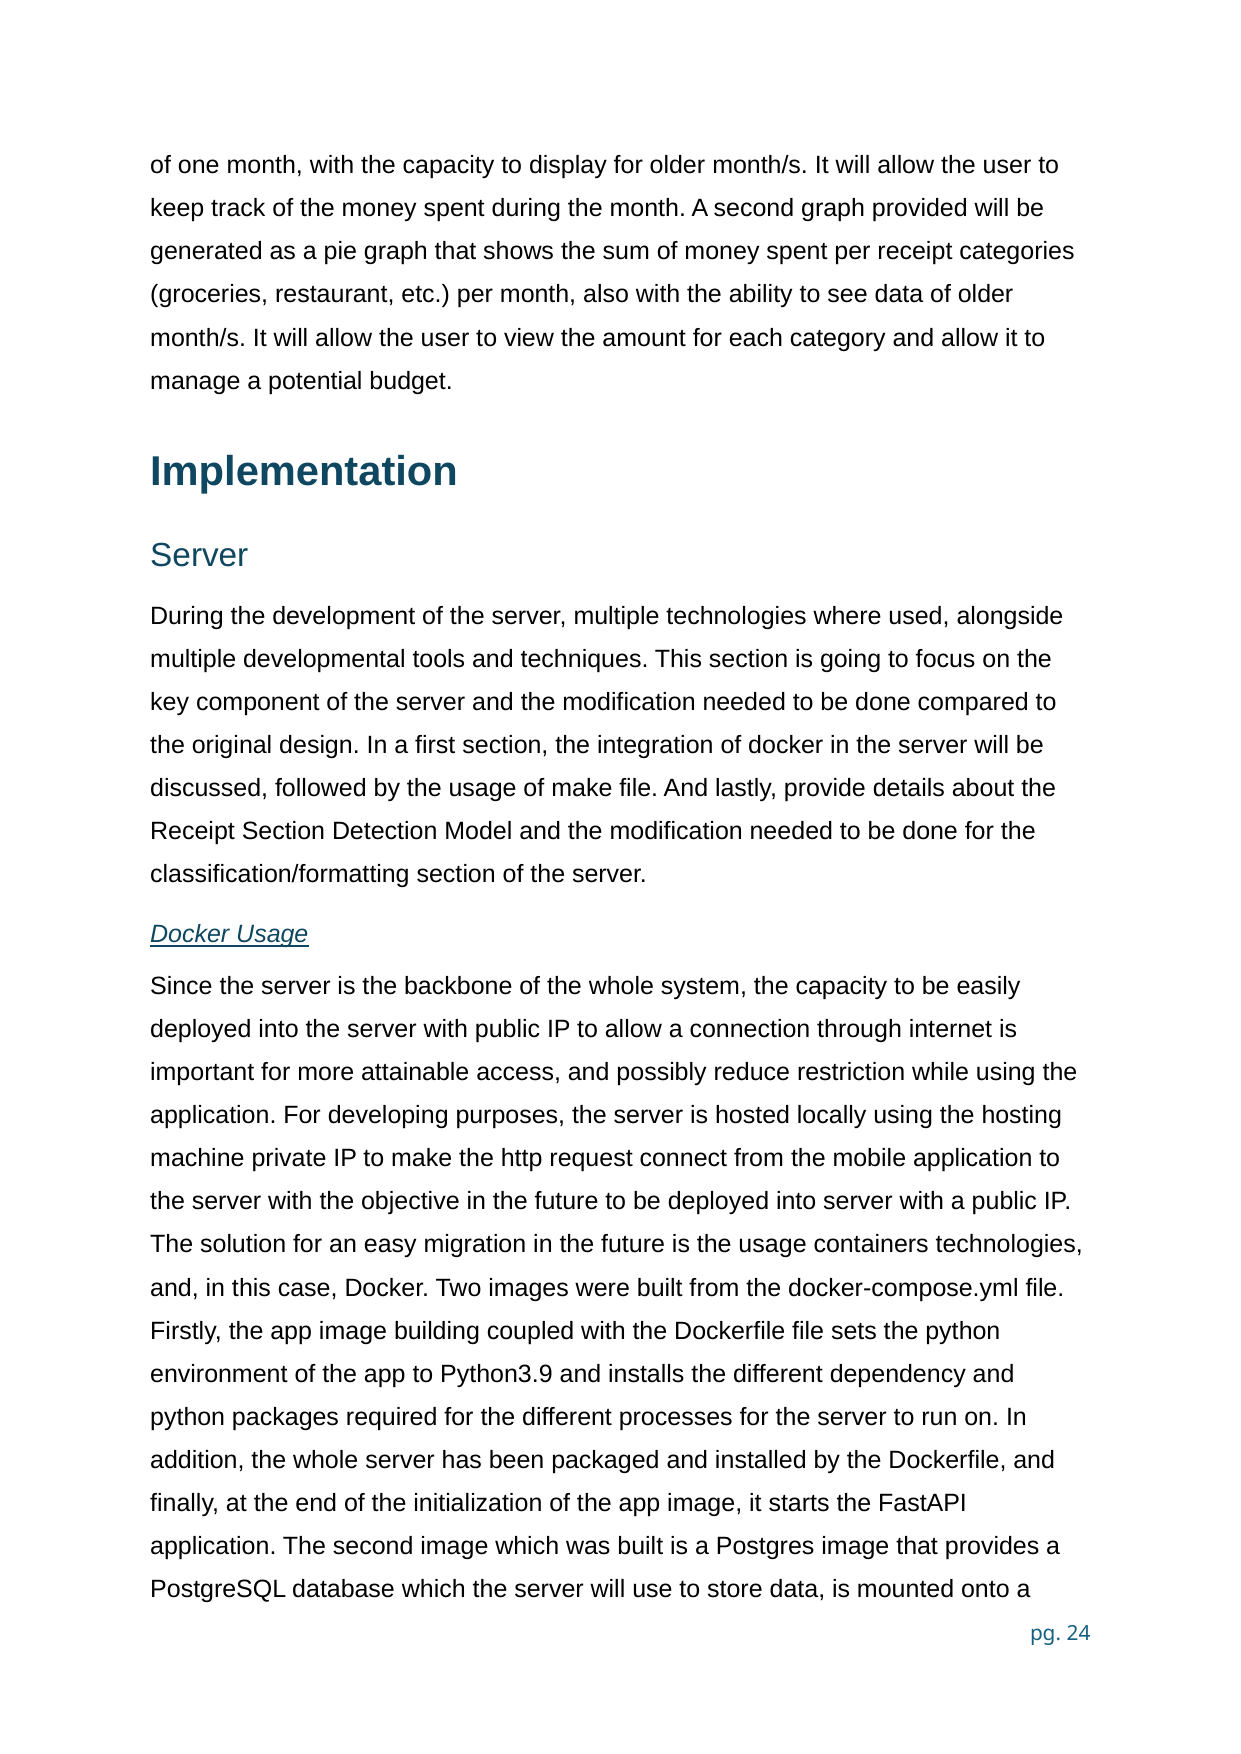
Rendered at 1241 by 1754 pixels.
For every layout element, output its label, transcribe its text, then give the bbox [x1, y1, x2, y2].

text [150, 150, 1090, 394]
subtitle Docker Usage [150, 919, 1090, 948]
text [150, 971, 1090, 1603]
subtitle Implementation [150, 446, 1090, 494]
text During the development of the server, multiple technologies where used, alongside multiple developmental tools and techniques. This section is going to focus on the key component of the server and the modification needed to be done compared to the original design. In a first section, the integration of docker in the server will be discussed, followed by the usage of make file. And lastly, provide details about the Receipt Section Detection Model and the modification needed to be done for the classification/formatting section of the server. [150, 601, 1090, 888]
subtitle Server [150, 535, 1090, 573]
